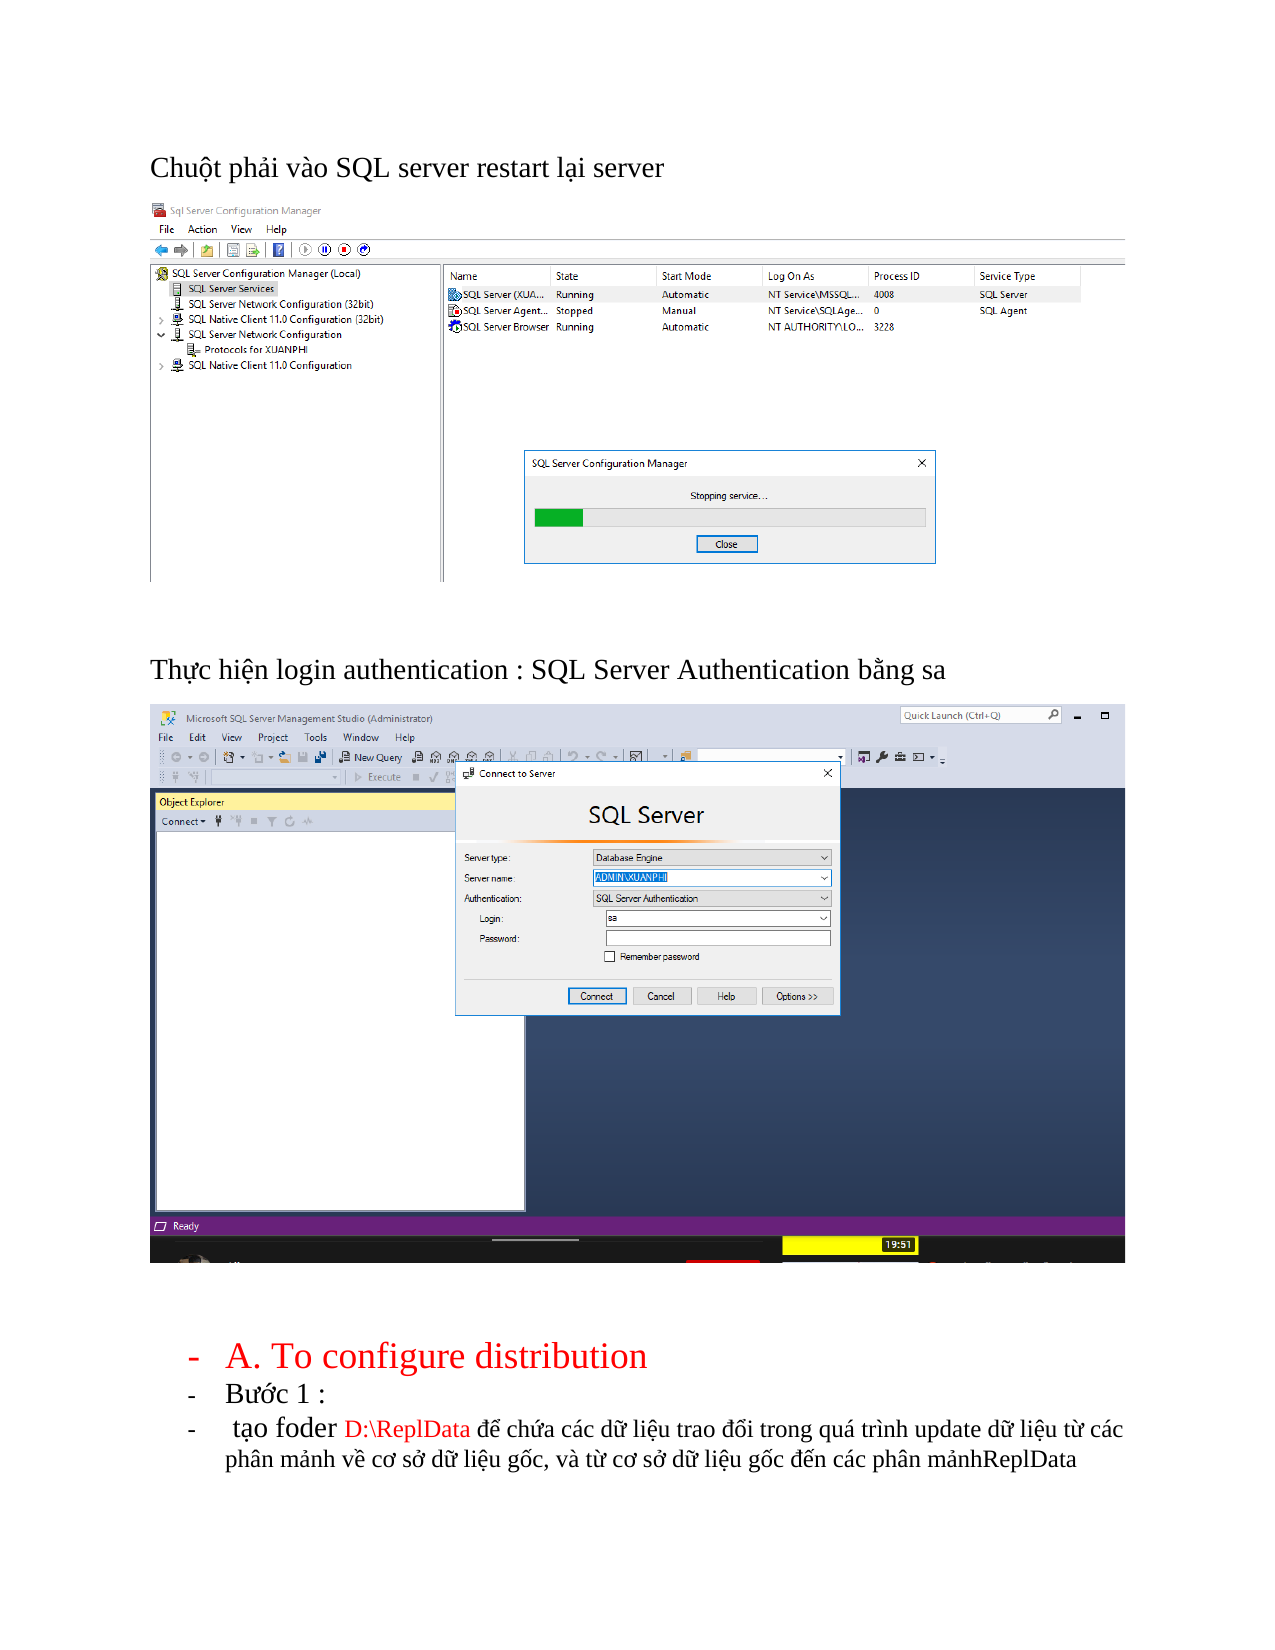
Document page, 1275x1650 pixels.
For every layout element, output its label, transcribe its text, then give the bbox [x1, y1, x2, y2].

text Chuột phải vào SQL server restart lại server [150, 150, 1125, 183]
picture [150, 704, 1125, 1263]
list tạo foder D:\ReplData để chứa các dữ liệu trao đổi trong quá trình update dữ liệu từ các phân mảnh về cơ sở dữ liệu gốc, và từ cơ sở dữ liệu gốc đến các phân mảnhReplData [187, 1410, 1125, 1472]
list Bước 1 : [187, 1377, 1125, 1410]
list A. To configure distribution [187, 1333, 1125, 1377]
text Thực hiện login authentication : SQL Server Authentication bằng sa [150, 652, 1125, 686]
picture [150, 202, 1125, 582]
